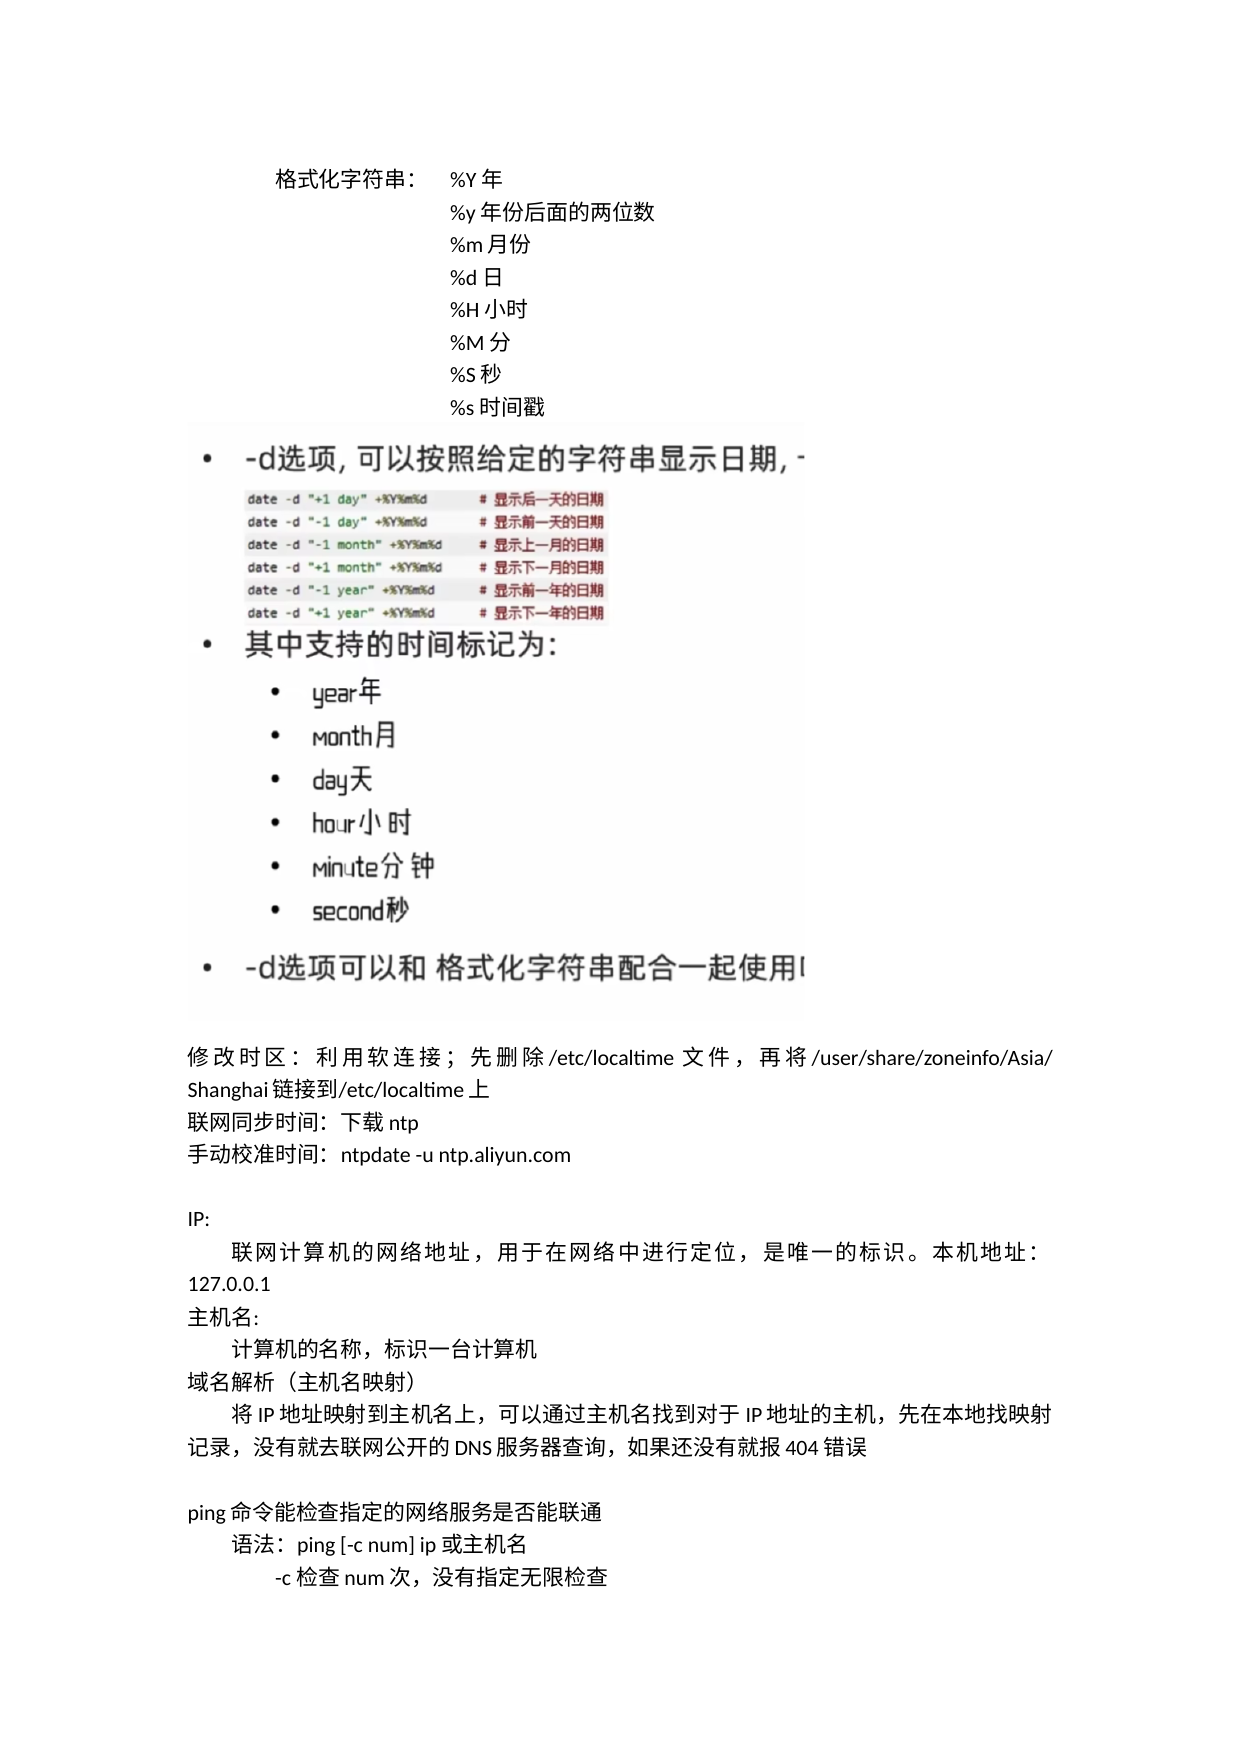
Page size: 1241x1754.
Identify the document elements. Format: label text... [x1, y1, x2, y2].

picture [187, 422, 805, 1021]
text 格式化字符串： %Y年 [231, 162, 1053, 194]
text %s 时间戳 [406, 389, 1053, 422]
text %d 日 [406, 259, 1053, 292]
text IP: [187, 1202, 1053, 1234]
text 联网同步时间：下载ntp [187, 1104, 1053, 1137]
text %H 小时 [406, 292, 1053, 324]
text %S 秒 [406, 357, 1053, 389]
text 联网计算机的网络地址，用于在网络中进行定位，是唯一的标识。本机地址：127.0.0.1 [187, 1234, 1053, 1299]
text 域名解析（主机名映射） [187, 1364, 1053, 1397]
text 计算机的名称，标识一台计算机 [187, 1332, 1053, 1364]
text 主机名: [187, 1299, 1053, 1332]
text ping命令能检查指定的网络服务是否能联通 [187, 1494, 1053, 1527]
text %y 年份后面的两位数 [406, 194, 1053, 227]
text 语法：ping [-c num] ip或主机名 [187, 1527, 1053, 1559]
text -c 检查num次，没有指定无限检查 [231, 1559, 1053, 1592]
text 手动校准时间：ntpdate -u ntp.aliyun.com [187, 1137, 1053, 1169]
text %m月份 [406, 227, 1053, 259]
text 将IP地址映射到主机名上，可以通过主机名找到对于IP地址的主机，先在本地找映射记录，没有就去联网公开的DNS服务器查询，如果还没有就报404错误 [187, 1397, 1053, 1462]
text %M 分 [406, 324, 1053, 357]
text 修改时区：利用软连接；先删除/etc/localtime文件，再将/user/share/zoneinfo/Asia/Shanghai链接到/etc/localtime上 [187, 1039, 1053, 1104]
